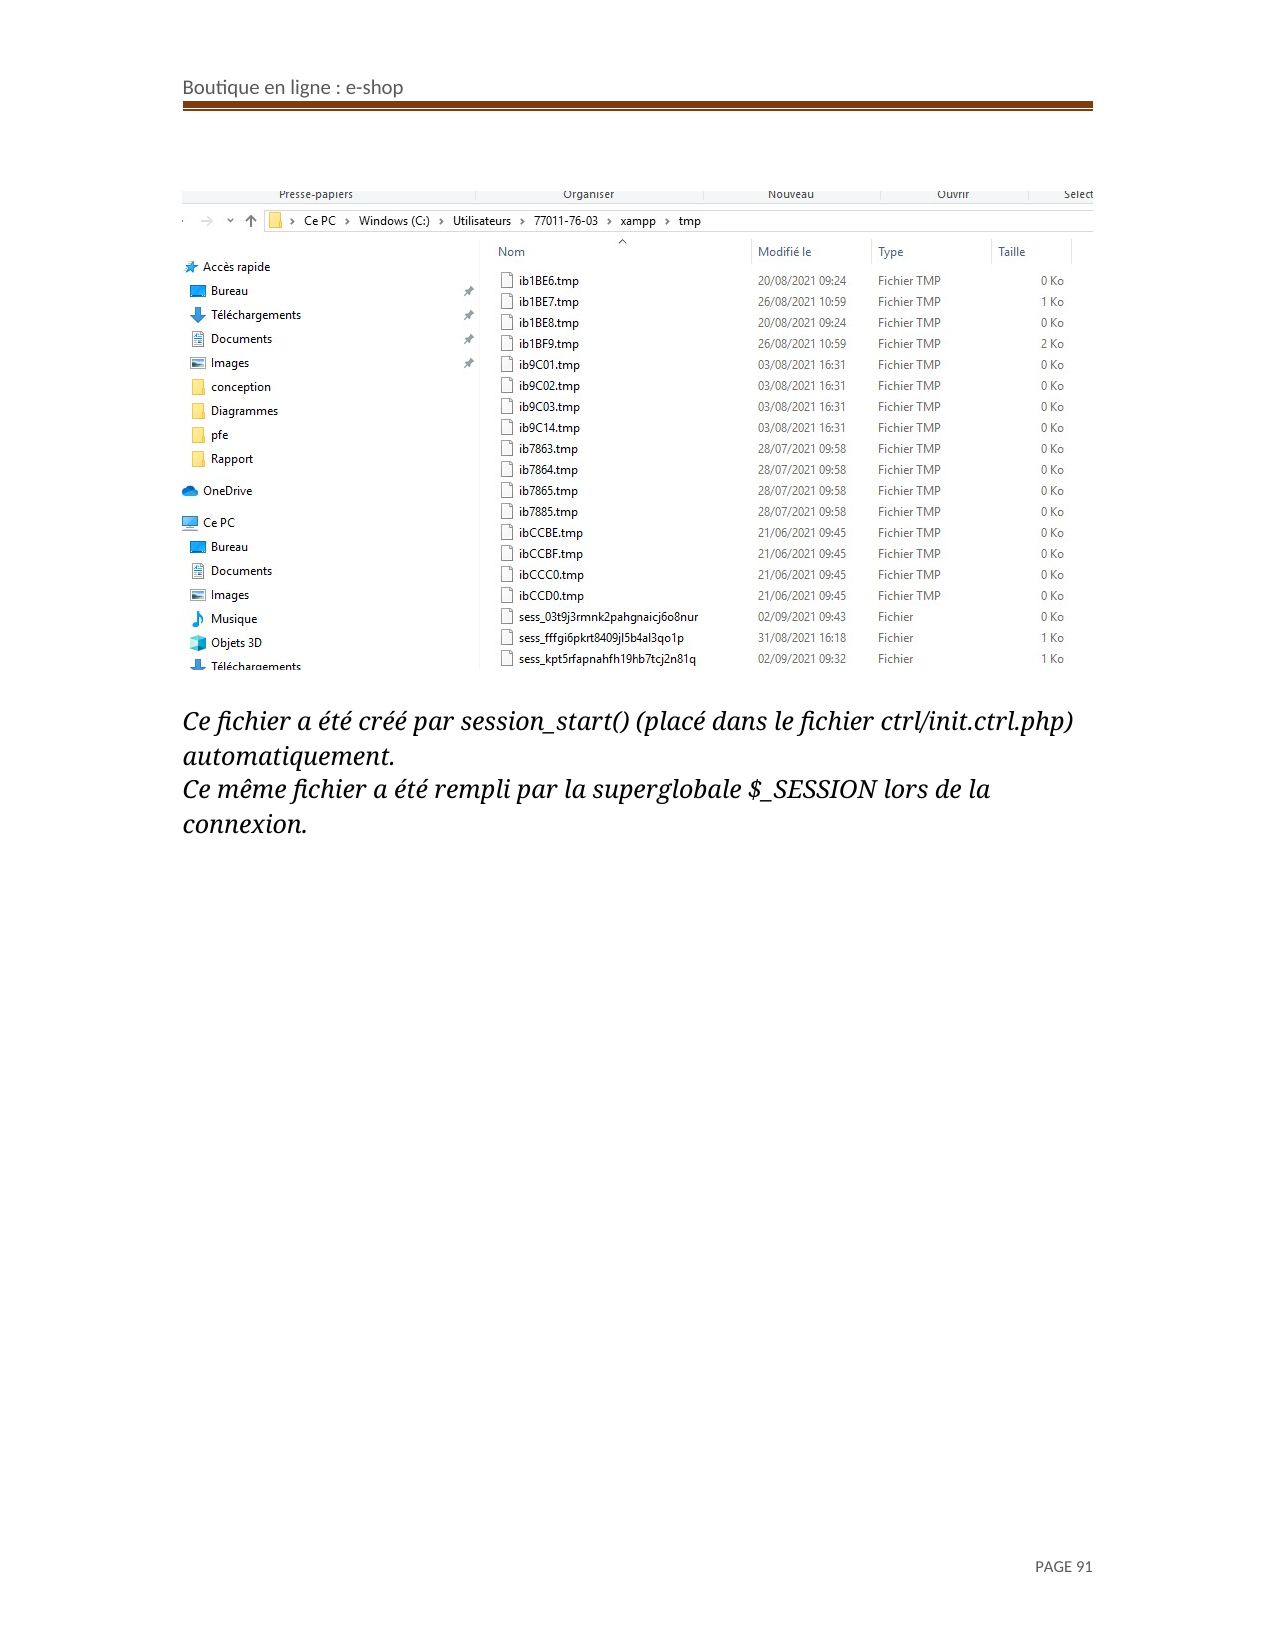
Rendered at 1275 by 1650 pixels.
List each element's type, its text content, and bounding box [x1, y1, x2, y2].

picture [182, 191, 1093, 670]
text ps : dans le cas d'un bon pseudo et mot de passe, si vous arrivez sur une page "non trouvée" c'est tout à fait normal car nous n'avons pas encore créé la page de profil. Quoi qu'il en soit "être connecté à un site web" ne signifie pas seulement avoir le bon pseudo et le bon mot de passe. Pour maintenir une connexion il faut avoir un fichier de session (sur le serveur du site) et un fichier cookie sur votre ordinateur pour assurer la liaison. Session dans le dossier /tmp/ du serveur : Ce fichier a été créé par session_start() (placé dans le fichier ctrl/init.ctrl.php) automatiquement. Ce même fichier a été rempli par la superglobale $_SESSION lors de la connexion. [182, 670, 1093, 866]
